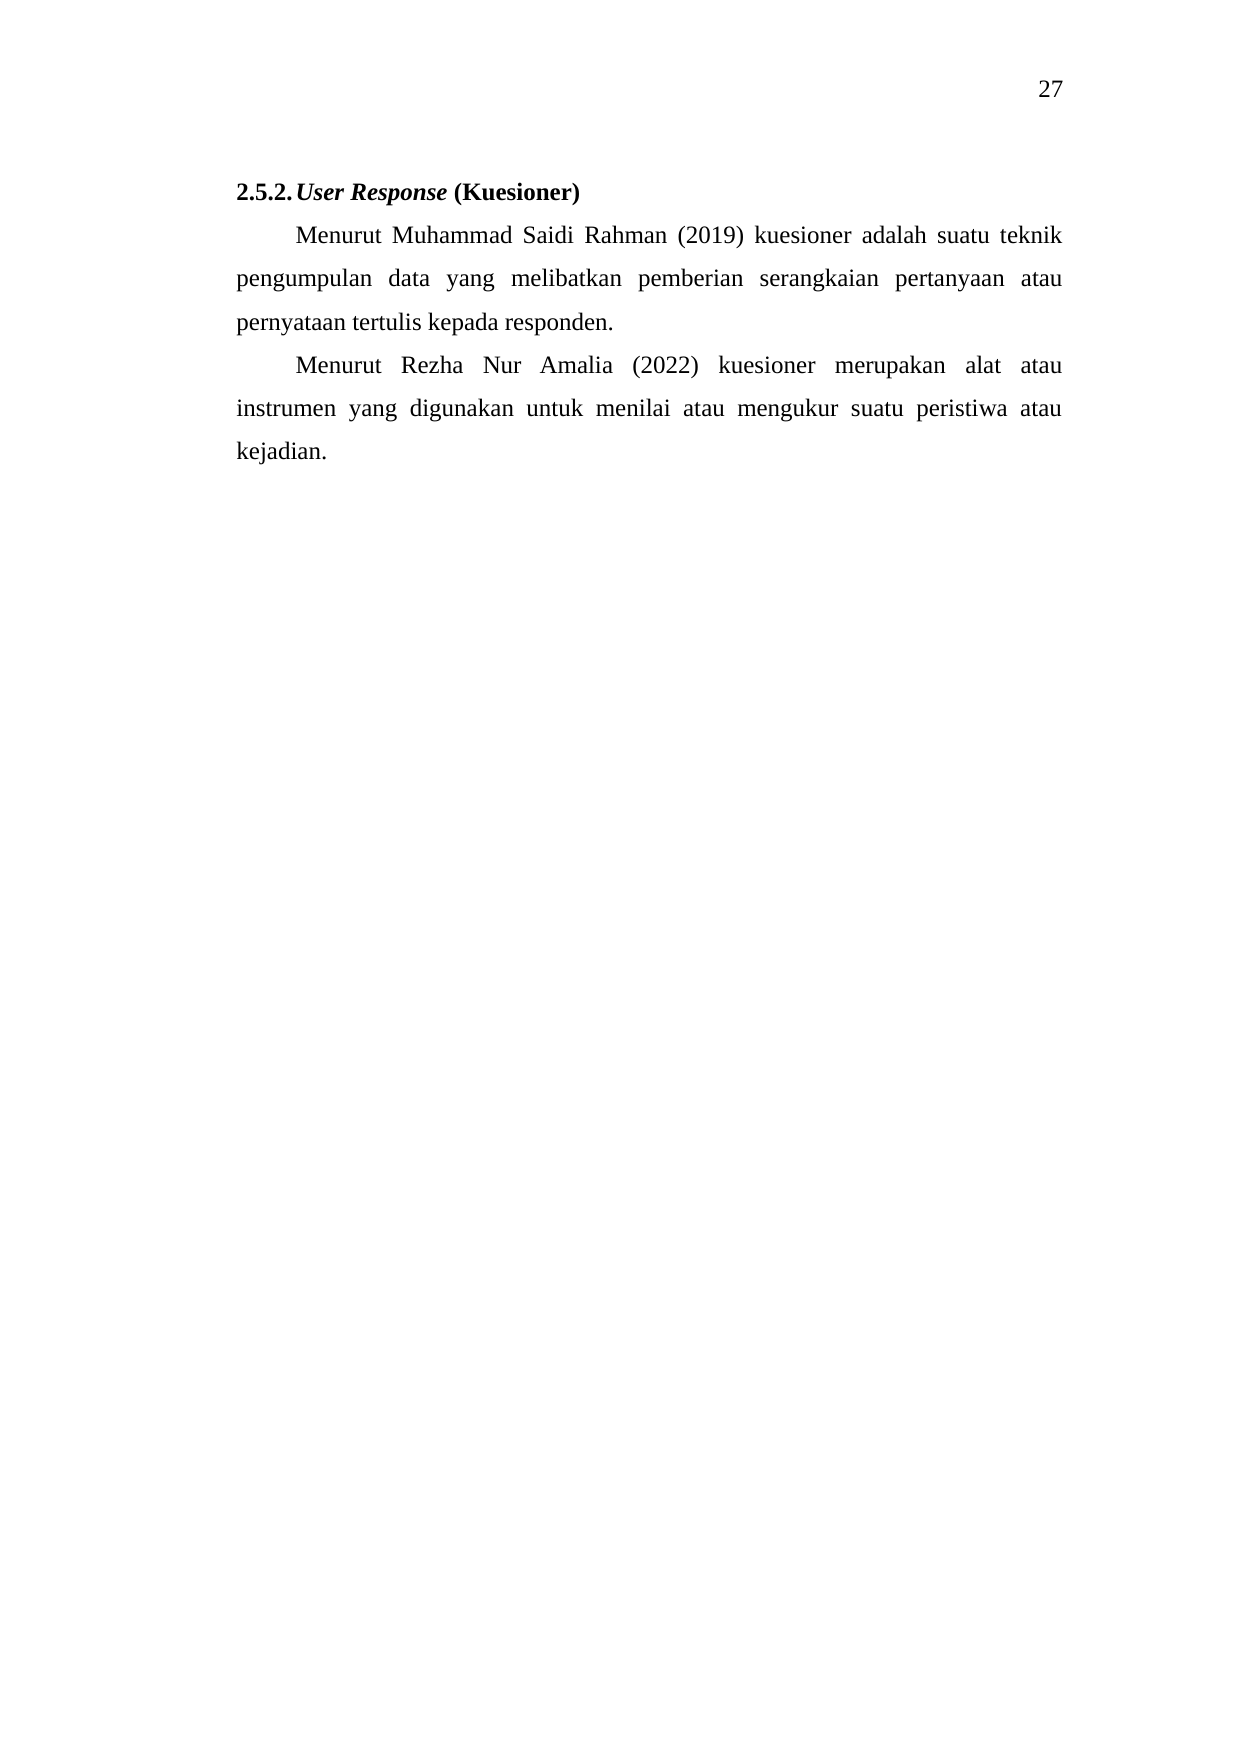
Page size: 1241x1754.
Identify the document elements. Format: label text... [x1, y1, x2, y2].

subtitle User Response (Kuesioner) [236, 177, 1063, 206]
text Menurut Rezha Nur Amalia (2022) kuesioner merupakan alat atau instrumen yang digunakan untuk menilai atau mengukur suatu peristiwa atau kejadian. [236, 350, 1063, 465]
text Menurut Muhammad Saidi Rahman (2019) kuesioner adalah suatu teknik pengumpulan data yang melibatkan pemberian serangkaian pertanyaan atau pernyataan tertulis kepada responden. [236, 220, 1063, 335]
